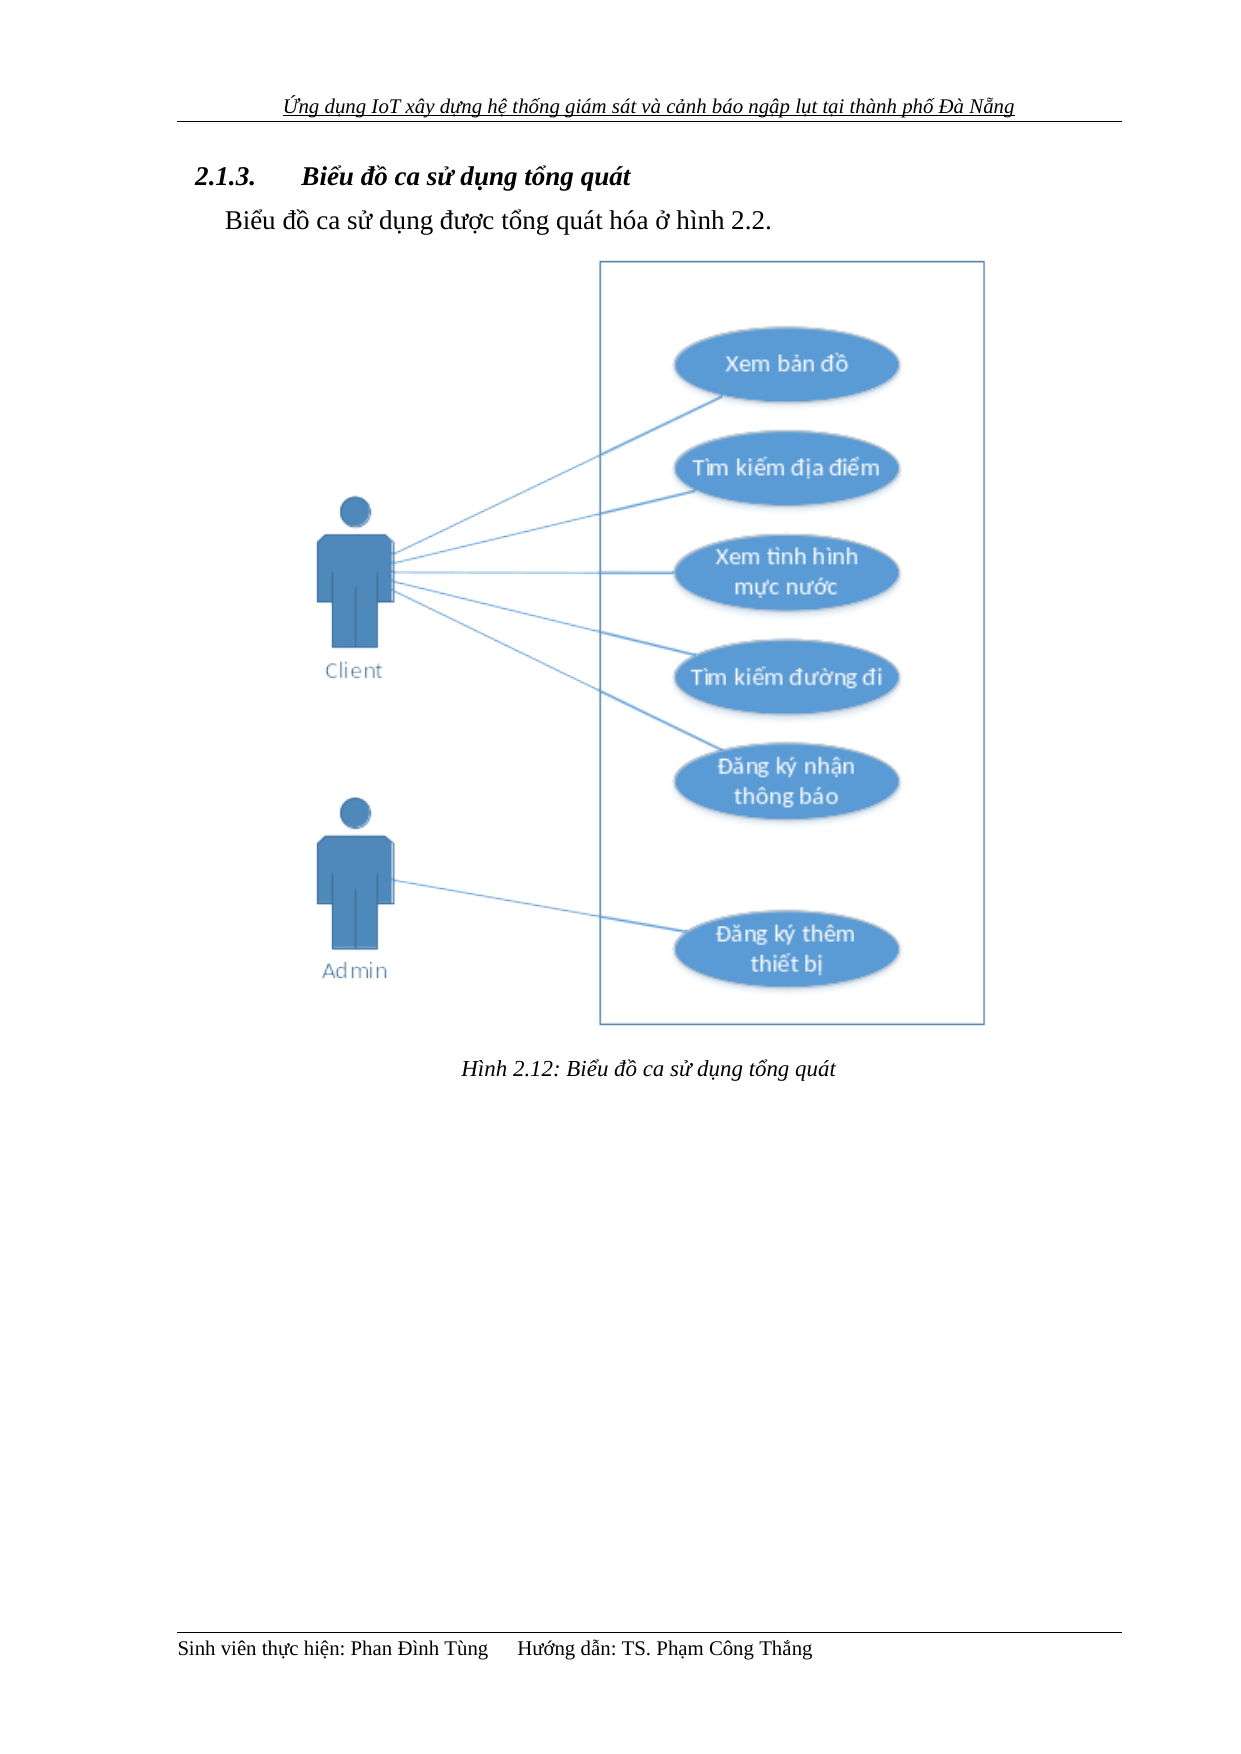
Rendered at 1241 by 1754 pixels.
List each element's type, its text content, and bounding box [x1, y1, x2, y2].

text Biểu đồ ca sử dụng được tổng quát hóa ở hình 2.2. [177, 204, 1122, 235]
subtitle 2.1.3. Biểu đồ ca sử dụng tổng quát [195, 160, 1122, 191]
